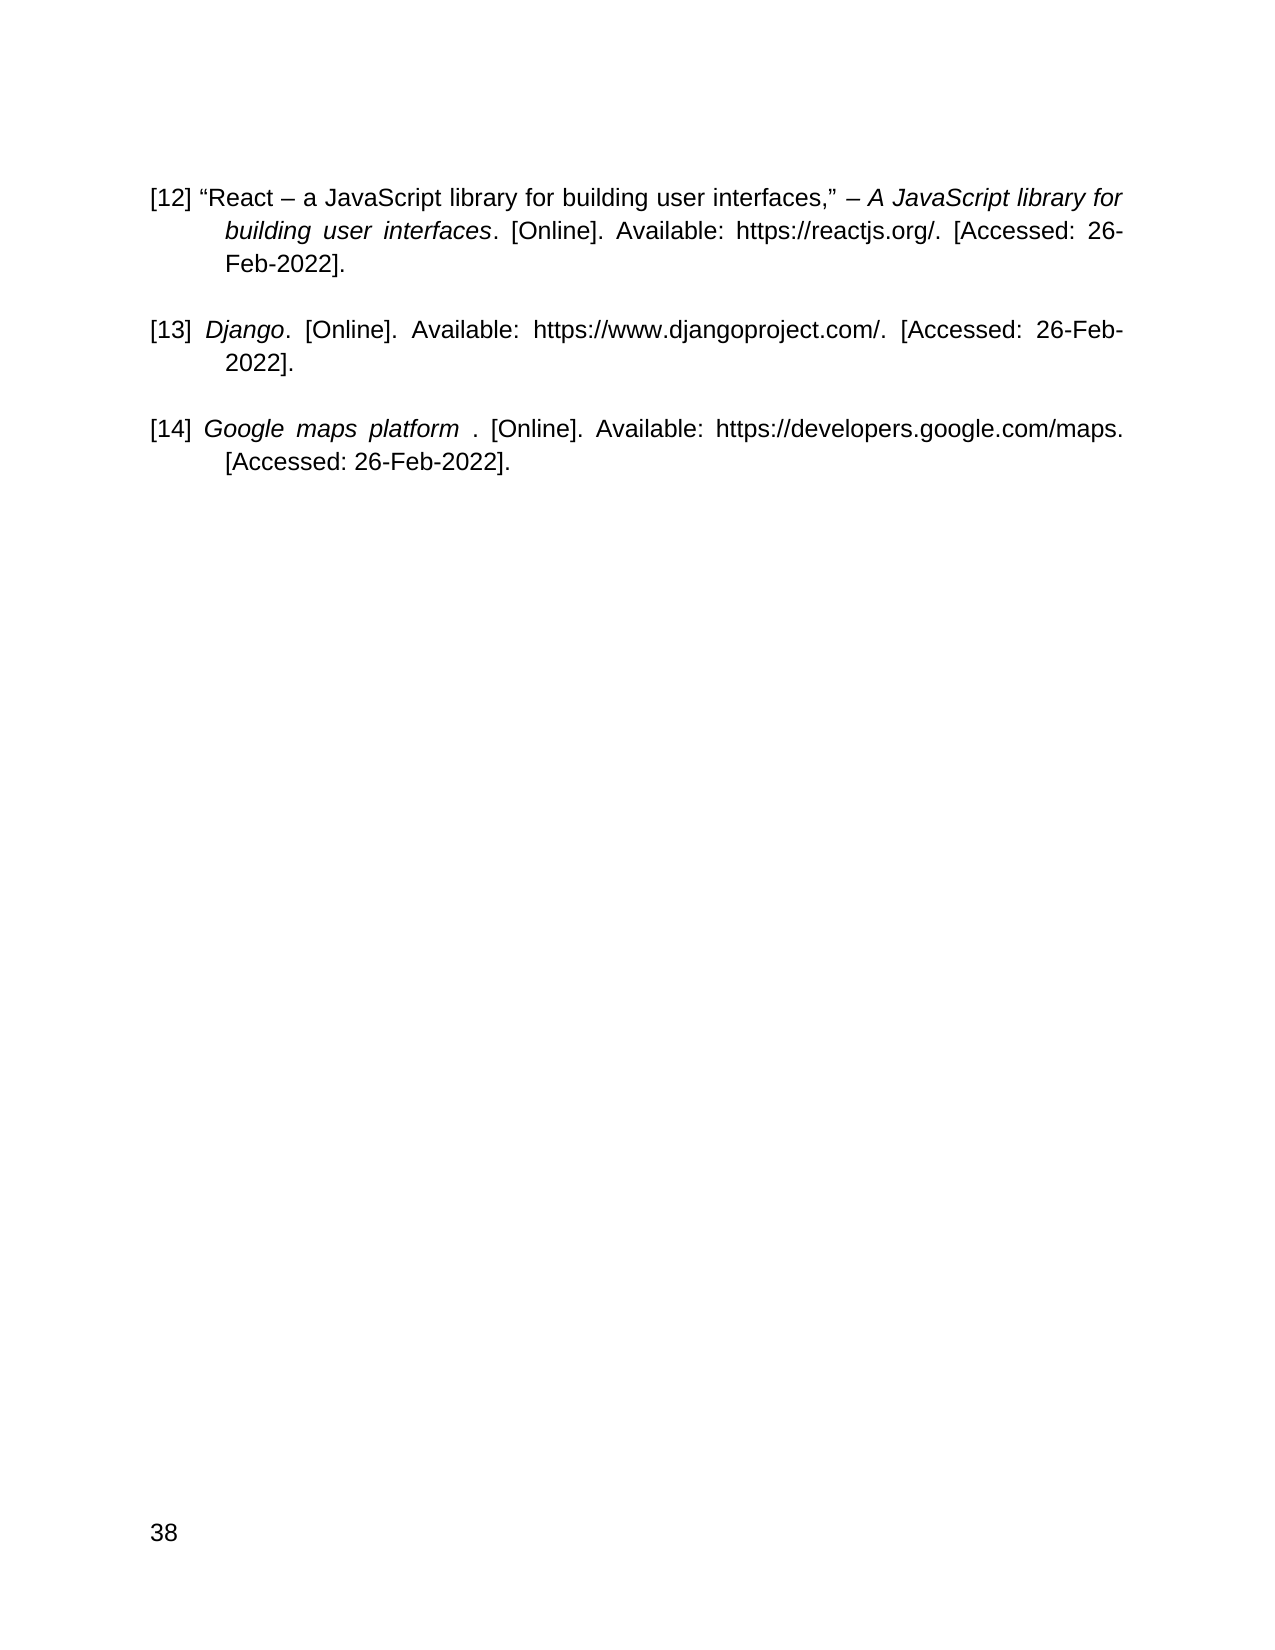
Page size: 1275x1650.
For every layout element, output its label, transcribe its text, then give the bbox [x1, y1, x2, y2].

text [13] Django. [Online]. Available: https://www.djangoproject.com/. [Accessed: 26-Feb-2022]. [150, 315, 1125, 377]
text [12] “React – a JavaScript library for building user interfaces,” – A JavaScript library for building user interfaces. [Online]. Available: https://reactjs.org/. [Accessed: 26-Feb-2022]. [150, 183, 1125, 278]
text [14] Google maps platform . [Online]. Available: https://developers.google.com/maps. [Accessed: 26-Feb-2022]. [150, 414, 1125, 476]
